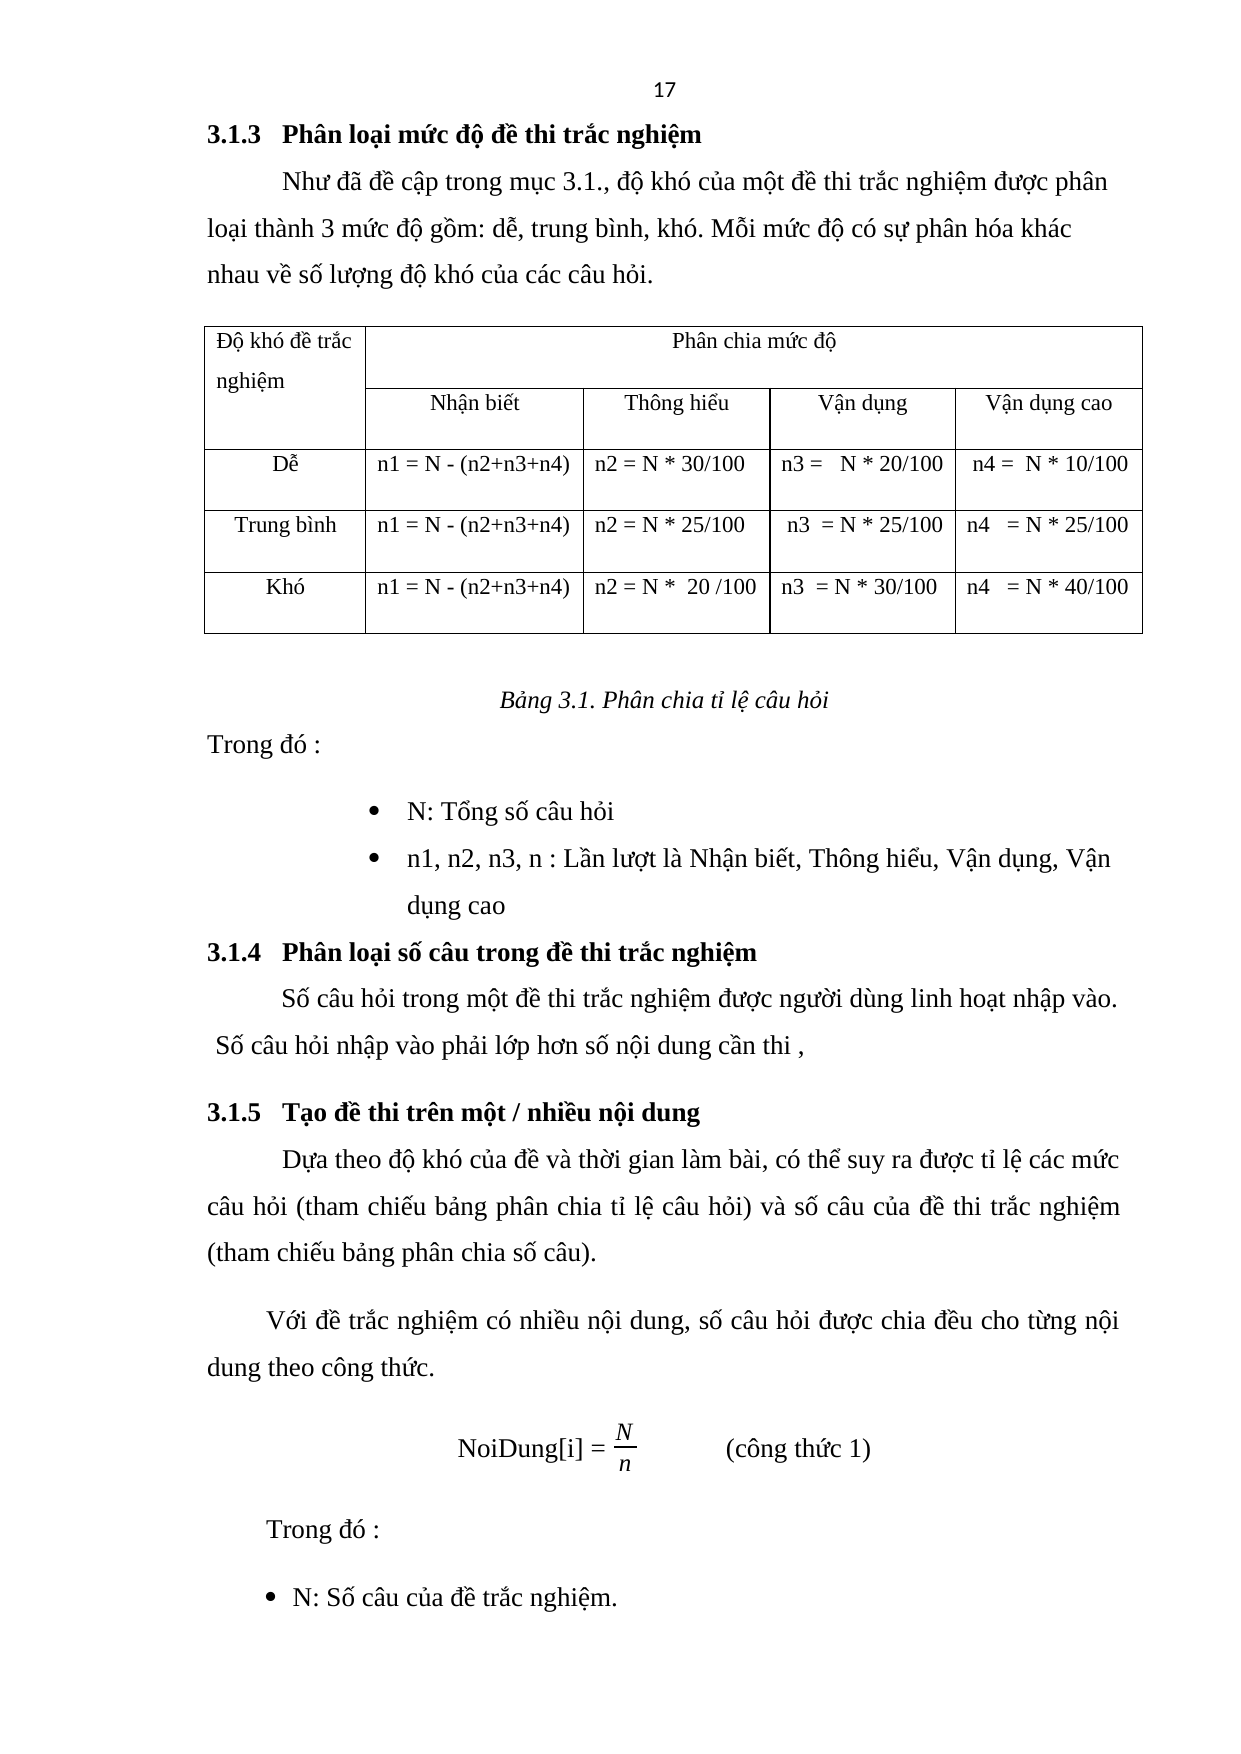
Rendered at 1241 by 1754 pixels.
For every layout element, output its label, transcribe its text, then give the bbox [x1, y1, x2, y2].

text NoiDung[i] = (công thức 1) [207, 1418, 1122, 1477]
text Bảng 3.1. Phân chia tỉ lệ câu hỏi [207, 634, 1122, 713]
table_cell Thông hiểu [584, 389, 769, 449]
table_cell n2 = N * 20 /100 [584, 573, 769, 633]
table_cell Vận dụng cao [956, 389, 1142, 449]
table_cell Vận dụng [771, 389, 955, 449]
table_cell n3 = N * 20/100 [771, 450, 955, 510]
text Dựa theo độ khó của đề và thời gian làm bài, có thể suy ra được tỉ lệ các mức câu hỏi (tham chiếu bảng phân chia tỉ lệ câu hỏi) và số câu của đề thi trắc nghiệm (tham chiếu bảng phân chia số câu). [207, 1143, 1122, 1268]
table_cell n3 = N * 25/100 [771, 511, 955, 572]
subtitle Phân loại mức độ đề thi trắc nghiệm [207, 118, 1122, 150]
subtitle Phân loại số câu trong đề thi trắc nghiệm [207, 936, 1122, 967]
table_header Độ khó đề trắc nghiệm [205, 327, 365, 449]
table_header Phân chia mức độ [366, 327, 1142, 388]
list N: Số câu của đề trắc nghiệm. [207, 1581, 1122, 1612]
table_cell n2 = N * 30/100 [584, 450, 769, 510]
table_cell Trung bình [205, 511, 365, 572]
table_cell Dễ [205, 450, 365, 510]
table_cell Nhận biết [366, 389, 583, 449]
list n1, n2, n3, n : Lần lượt là Nhận biết, Thông hiểu, Vận dụng, Vận dụng cao [369, 842, 1122, 920]
text Như đã đề cập trong mục 3.1., độ khó của một đề thi trắc nghiệm được phân loại thành 3 mức độ gồm: dễ, trung bình, khó. Mỗi mức độ có sự phân hóa khác nhau về số lượng độ khó của các câu hỏi. [207, 165, 1122, 290]
table_cell n2 = N * 25/100 [584, 511, 769, 572]
table_cell Khó [205, 573, 365, 633]
text Số câu hỏi trong một đề thi trắc nghiệm được người dùng linh hoạt nhập vào. Số câu hỏi nhập vào phải lớp hơn số nội dung cần thi , [215, 982, 1122, 1060]
table_cell n1 = N - (n2+n3+n4) [366, 450, 583, 510]
text Trong đó : [207, 1513, 1122, 1545]
text Trong đó : [207, 728, 1122, 759]
subtitle Tạo đề thi trên một / nhiều nội dung [207, 1097, 1122, 1128]
table_cell n4 = N * 25/100 [956, 511, 1142, 572]
table_cell n1 = N - (n2+n3+n4) [366, 511, 583, 572]
text Với đề trắc nghiệm có nhiều nội dung, số câu hỏi được chia đều cho từng nội dung theo công thức. [207, 1304, 1122, 1382]
table_cell n1 = N - (n2+n3+n4) [366, 573, 583, 633]
table_cell n4 = N * 10/100 [956, 450, 1142, 510]
table_cell n4 = N * 40/100 [956, 573, 1142, 633]
table_cell n3 = N * 30/100 [771, 573, 955, 633]
list N: Tổng số câu hỏi [369, 795, 1122, 827]
